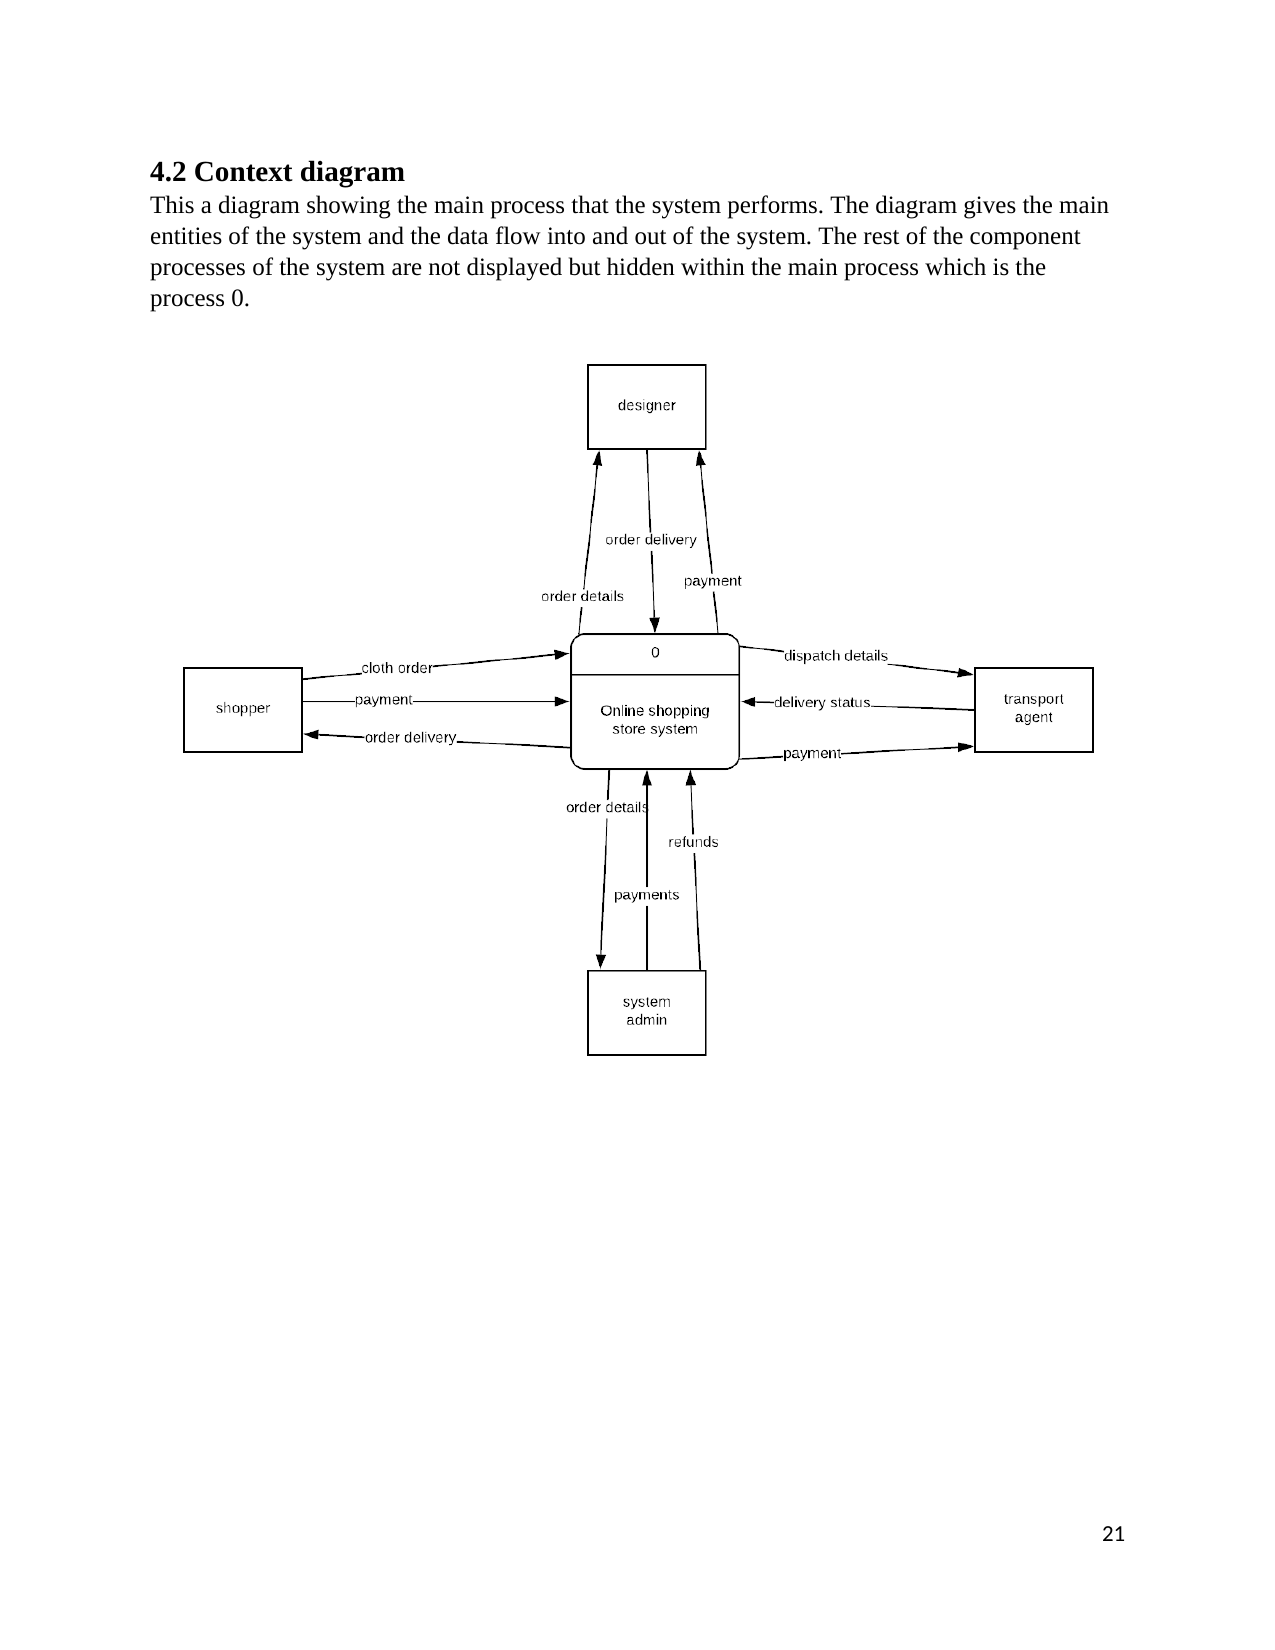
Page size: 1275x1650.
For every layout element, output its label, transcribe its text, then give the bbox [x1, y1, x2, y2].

subtitle 4.2 Context diagram [150, 154, 1125, 188]
picture [150, 331, 1125, 1088]
text This a diagram showing the main process that the system performs. The diagram gives the main entities of the system and the data flow into and out of the system. The rest of the component processes of the system are not displayed but hidden within the main process which is the process 0. [150, 190, 1125, 312]
